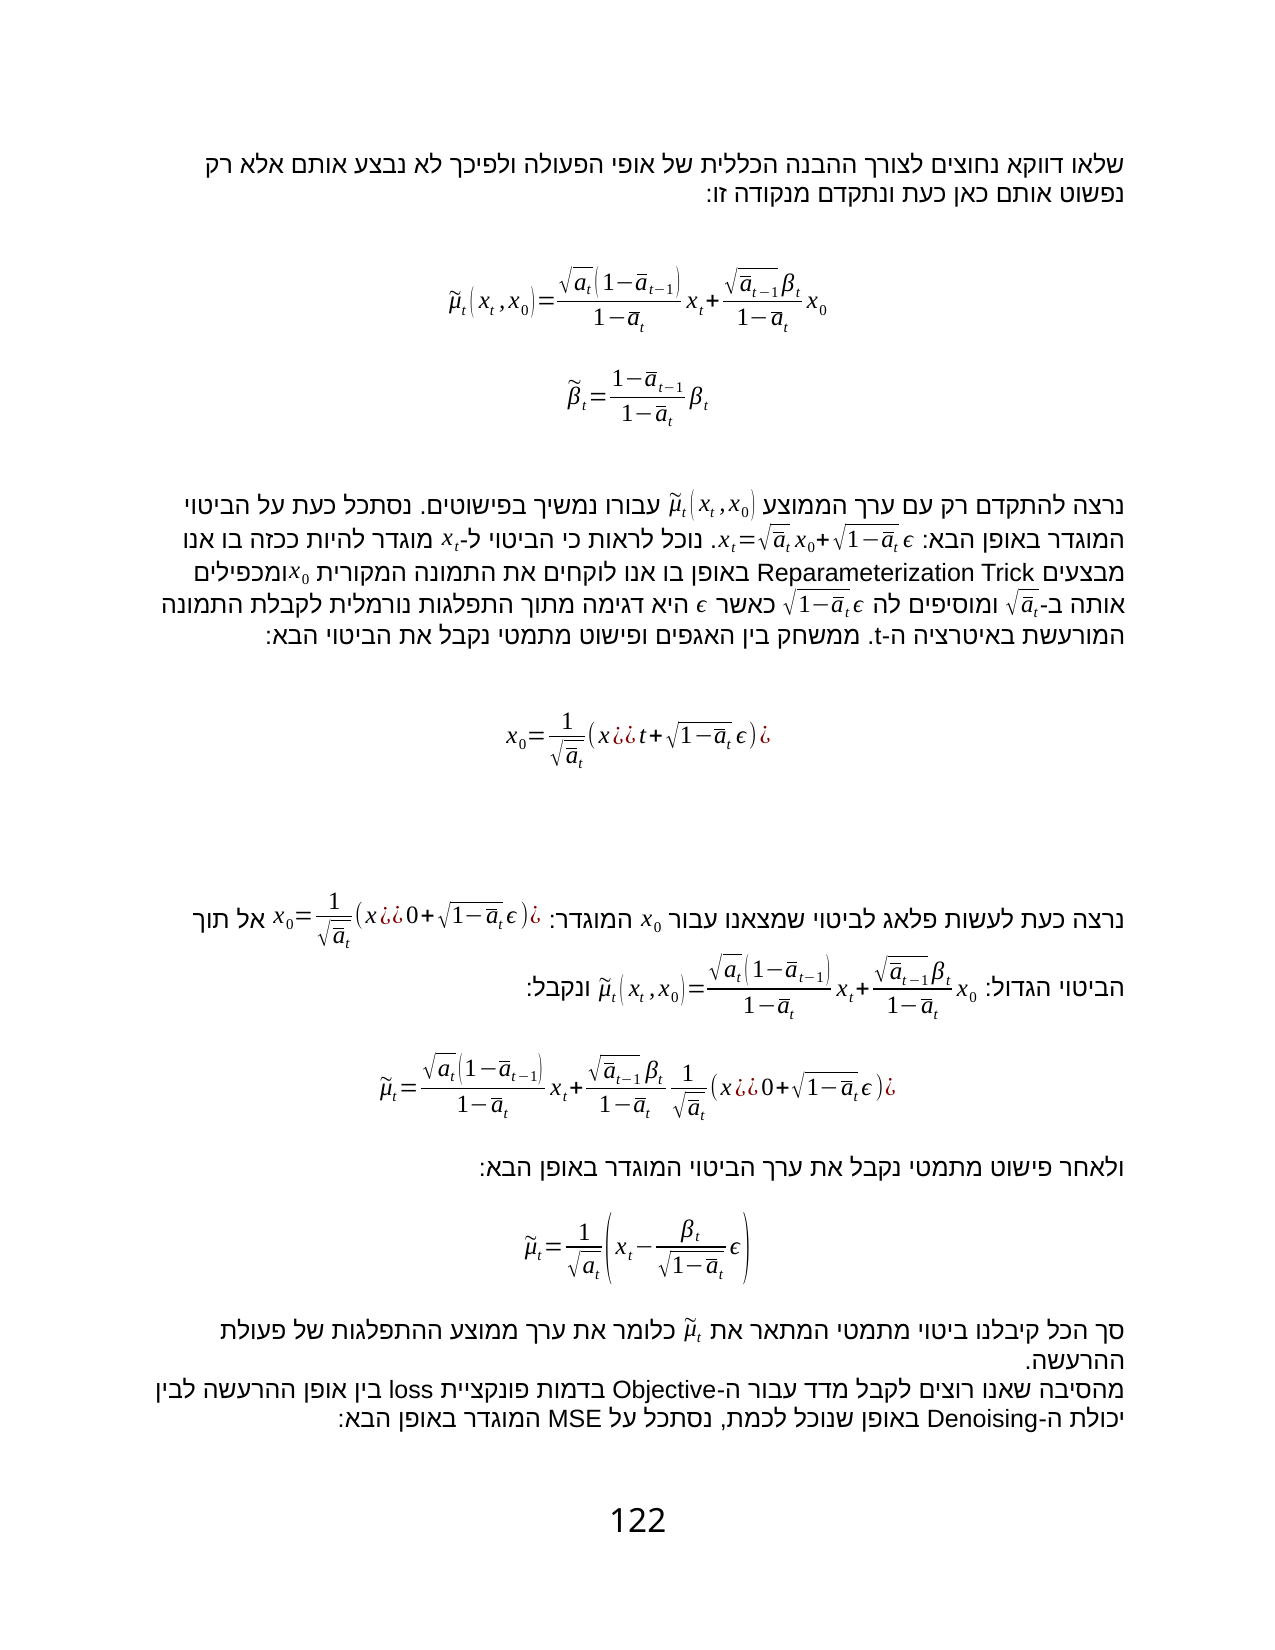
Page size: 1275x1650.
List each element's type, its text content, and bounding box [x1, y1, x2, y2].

text ולאחר פישוט מתמטי נקבל את ערך הביטוי המוגדר באופן הבא: [150, 1153, 1125, 1182]
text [150, 150, 1125, 207]
text סך הכל קיבלנו ביטוי מתמטי המתאר את כלומר את ערך ממוצע ההתפלגות של פעולת ההרעשה. [150, 1315, 1125, 1375]
text נרצה כעת לעשות פלאג לביטוי שמצאנו עבור המוגדר: אל תוך הביטוי הגדול: ונקבל: [150, 887, 1125, 1023]
text מהסיבה שאנו רוצים לקבל מדד עבור ה-Objective בדמות פונקציית loss בין אופן ההרעשה לבין יכולת ה-Denoising באופן שנוכל לכמת, נסתכל על MSE המוגדר באופן הבא: [150, 1375, 1125, 1432]
text נרצה להתקדם רק עם ערך הממוצע עבורו נמשיך בפישוטים. נסתכל כעת על הביטוי המוגדר באופן הבא: . נוכל לראות כי הביטוי ל- מוגדר להיות ככזה בו אנו מבצעים Reparameterization Trick באופן בו אנו לוקחים את התמונה המקורית ומכפילים אותה ב- ומוסיפים לה כאשר היא דגימה מתוך התפלגות נורמלית לקבלת התמונה המורעשת באיטרציה ה-t. ממשחק בין האגפים ופישוט מתמטי נקבל את הביטוי הבא: [150, 488, 1125, 650]
